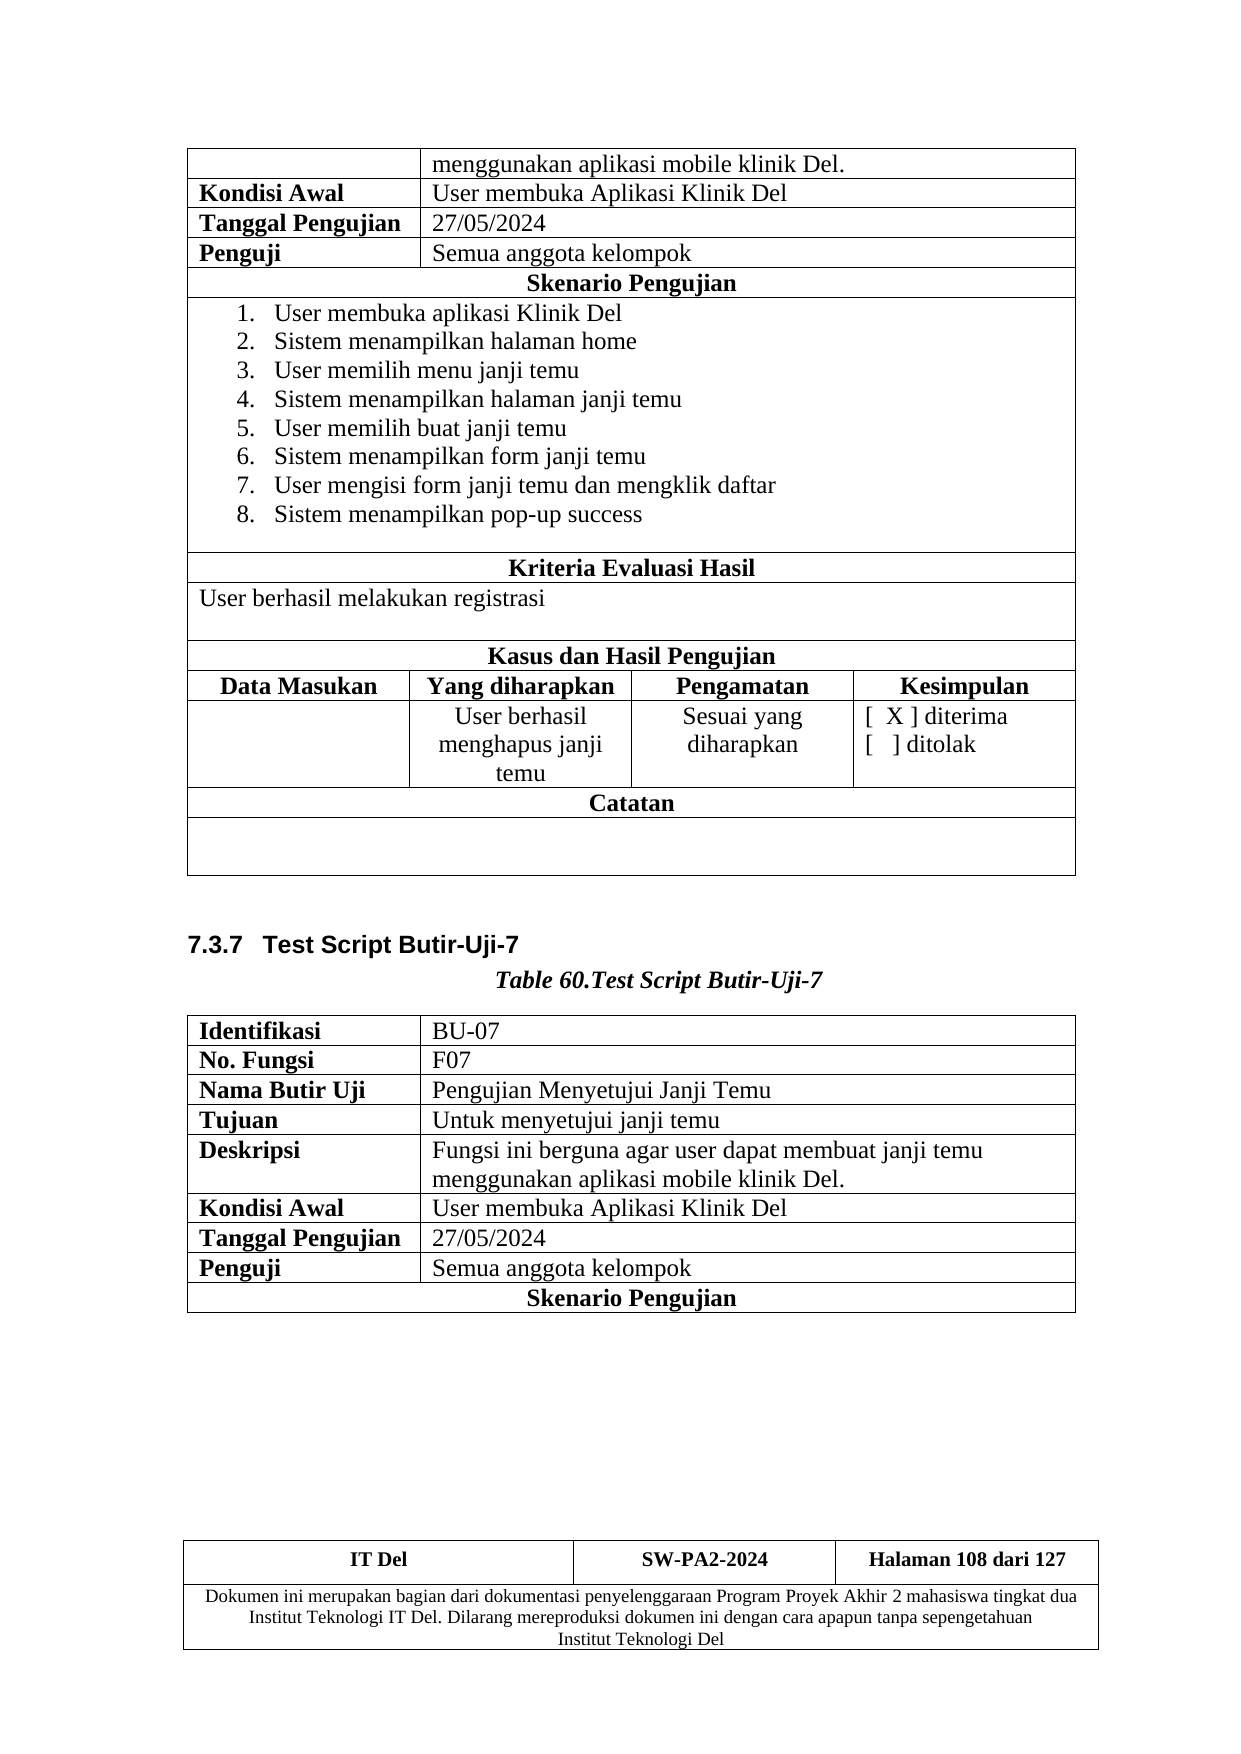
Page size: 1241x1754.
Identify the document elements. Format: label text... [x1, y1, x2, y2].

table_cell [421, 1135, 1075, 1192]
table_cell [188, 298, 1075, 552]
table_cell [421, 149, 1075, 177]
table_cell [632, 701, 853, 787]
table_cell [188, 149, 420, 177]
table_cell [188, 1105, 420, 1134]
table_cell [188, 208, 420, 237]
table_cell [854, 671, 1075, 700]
subtitle Test Script Butir-Uji-7 [187, 930, 1132, 959]
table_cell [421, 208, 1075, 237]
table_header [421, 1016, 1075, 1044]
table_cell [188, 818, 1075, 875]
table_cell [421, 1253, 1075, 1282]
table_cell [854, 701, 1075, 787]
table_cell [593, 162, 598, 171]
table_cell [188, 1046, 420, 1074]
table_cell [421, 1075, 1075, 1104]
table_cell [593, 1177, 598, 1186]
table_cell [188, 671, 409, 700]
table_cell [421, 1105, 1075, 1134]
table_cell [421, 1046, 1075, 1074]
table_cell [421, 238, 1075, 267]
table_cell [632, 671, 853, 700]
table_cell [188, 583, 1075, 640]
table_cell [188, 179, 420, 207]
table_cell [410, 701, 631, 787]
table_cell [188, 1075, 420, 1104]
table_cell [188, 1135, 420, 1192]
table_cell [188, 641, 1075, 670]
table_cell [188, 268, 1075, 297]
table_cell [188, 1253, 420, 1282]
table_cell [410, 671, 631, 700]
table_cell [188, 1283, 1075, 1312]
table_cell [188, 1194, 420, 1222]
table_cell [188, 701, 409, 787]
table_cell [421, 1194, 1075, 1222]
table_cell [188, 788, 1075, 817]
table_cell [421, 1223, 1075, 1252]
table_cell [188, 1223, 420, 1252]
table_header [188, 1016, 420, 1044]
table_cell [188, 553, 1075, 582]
text Table 60.Test Script Butir-Uji-7 [187, 965, 1132, 994]
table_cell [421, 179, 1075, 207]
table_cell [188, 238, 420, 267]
